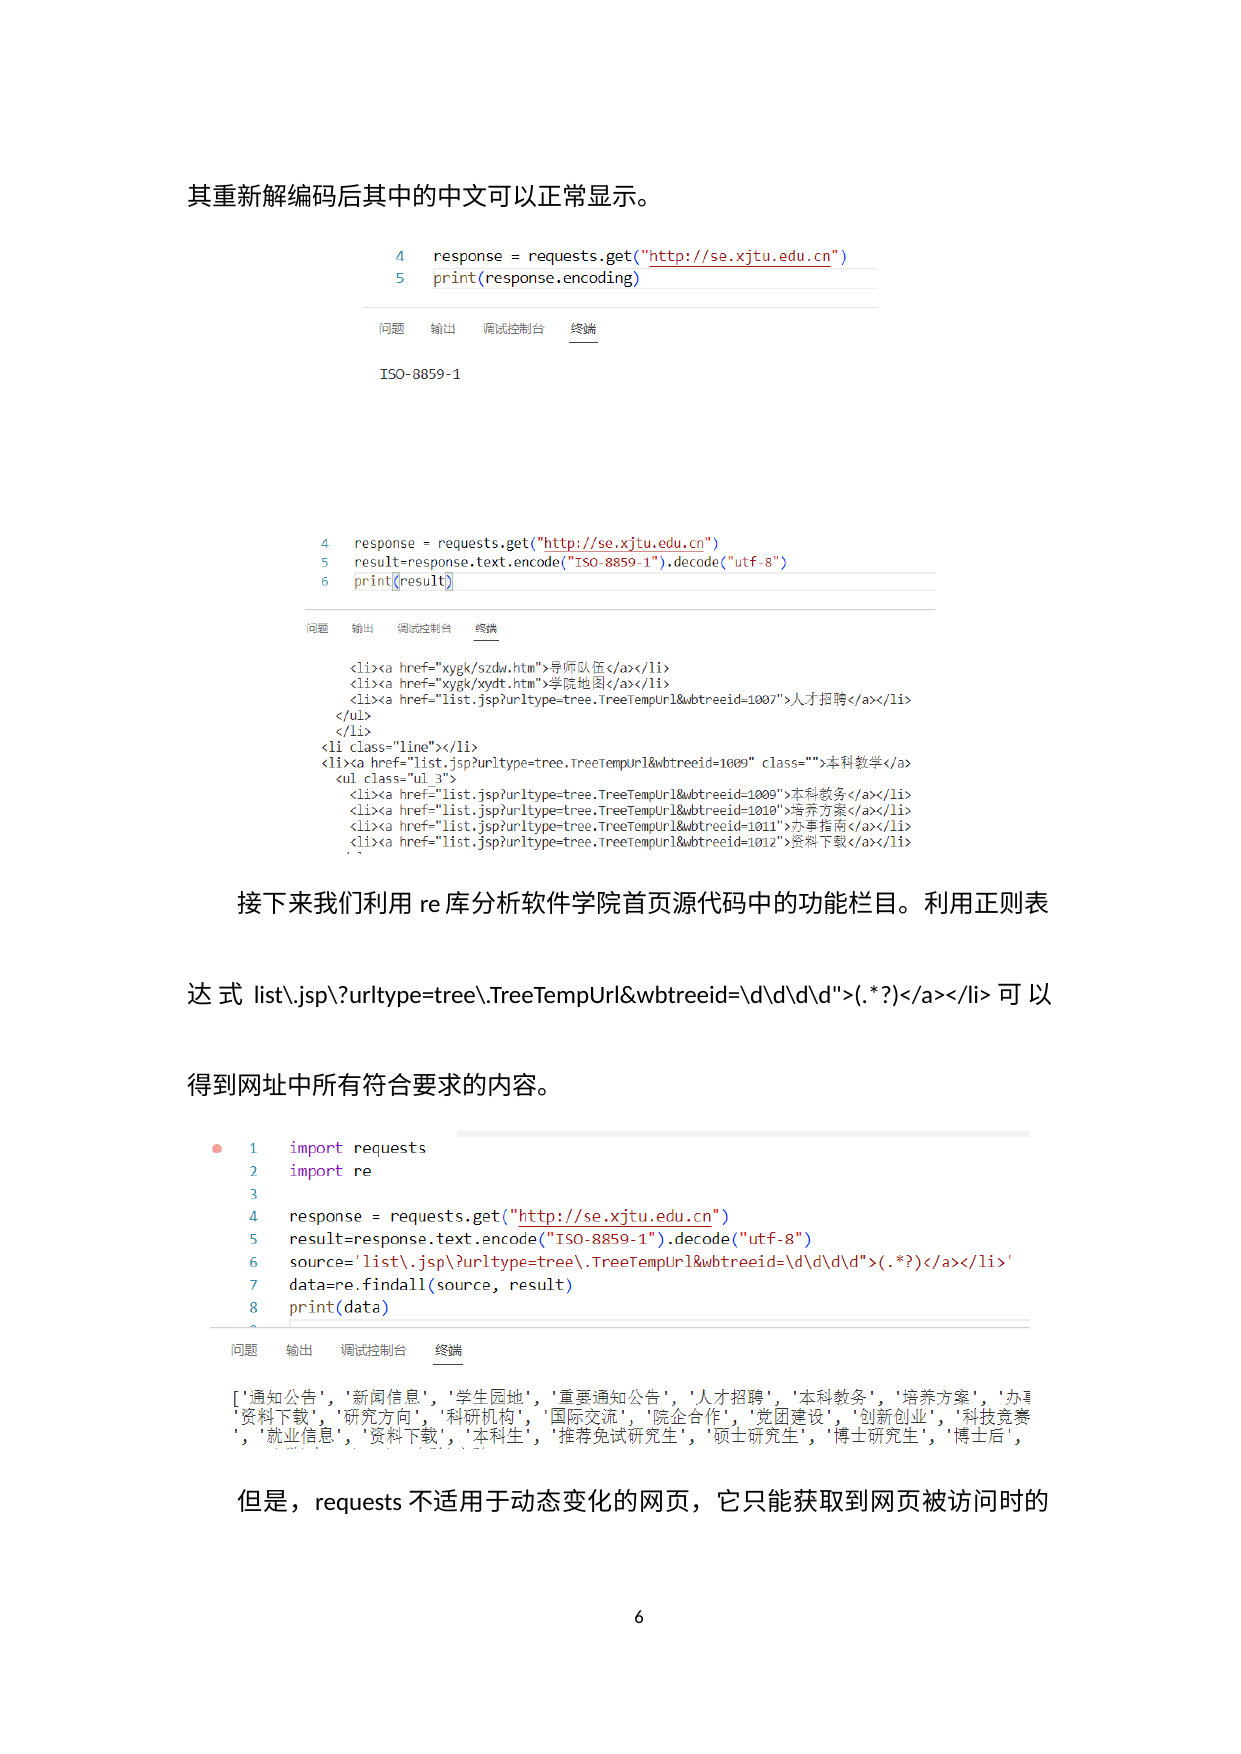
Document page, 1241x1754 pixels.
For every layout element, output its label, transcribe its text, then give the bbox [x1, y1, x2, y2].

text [187, 162, 1053, 227]
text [187, 1467, 1053, 1532]
text 接下来我们利用re库分析软件学院首页源代码中的功能栏目。利用正则表达式list\.jsp\?urltype=tree\.TreeTempUrl&wbtreeid=\d\d\d\d">(.*?)</a></li>可以得到网址中所有符合要求的内容。 [187, 869, 1053, 1116]
